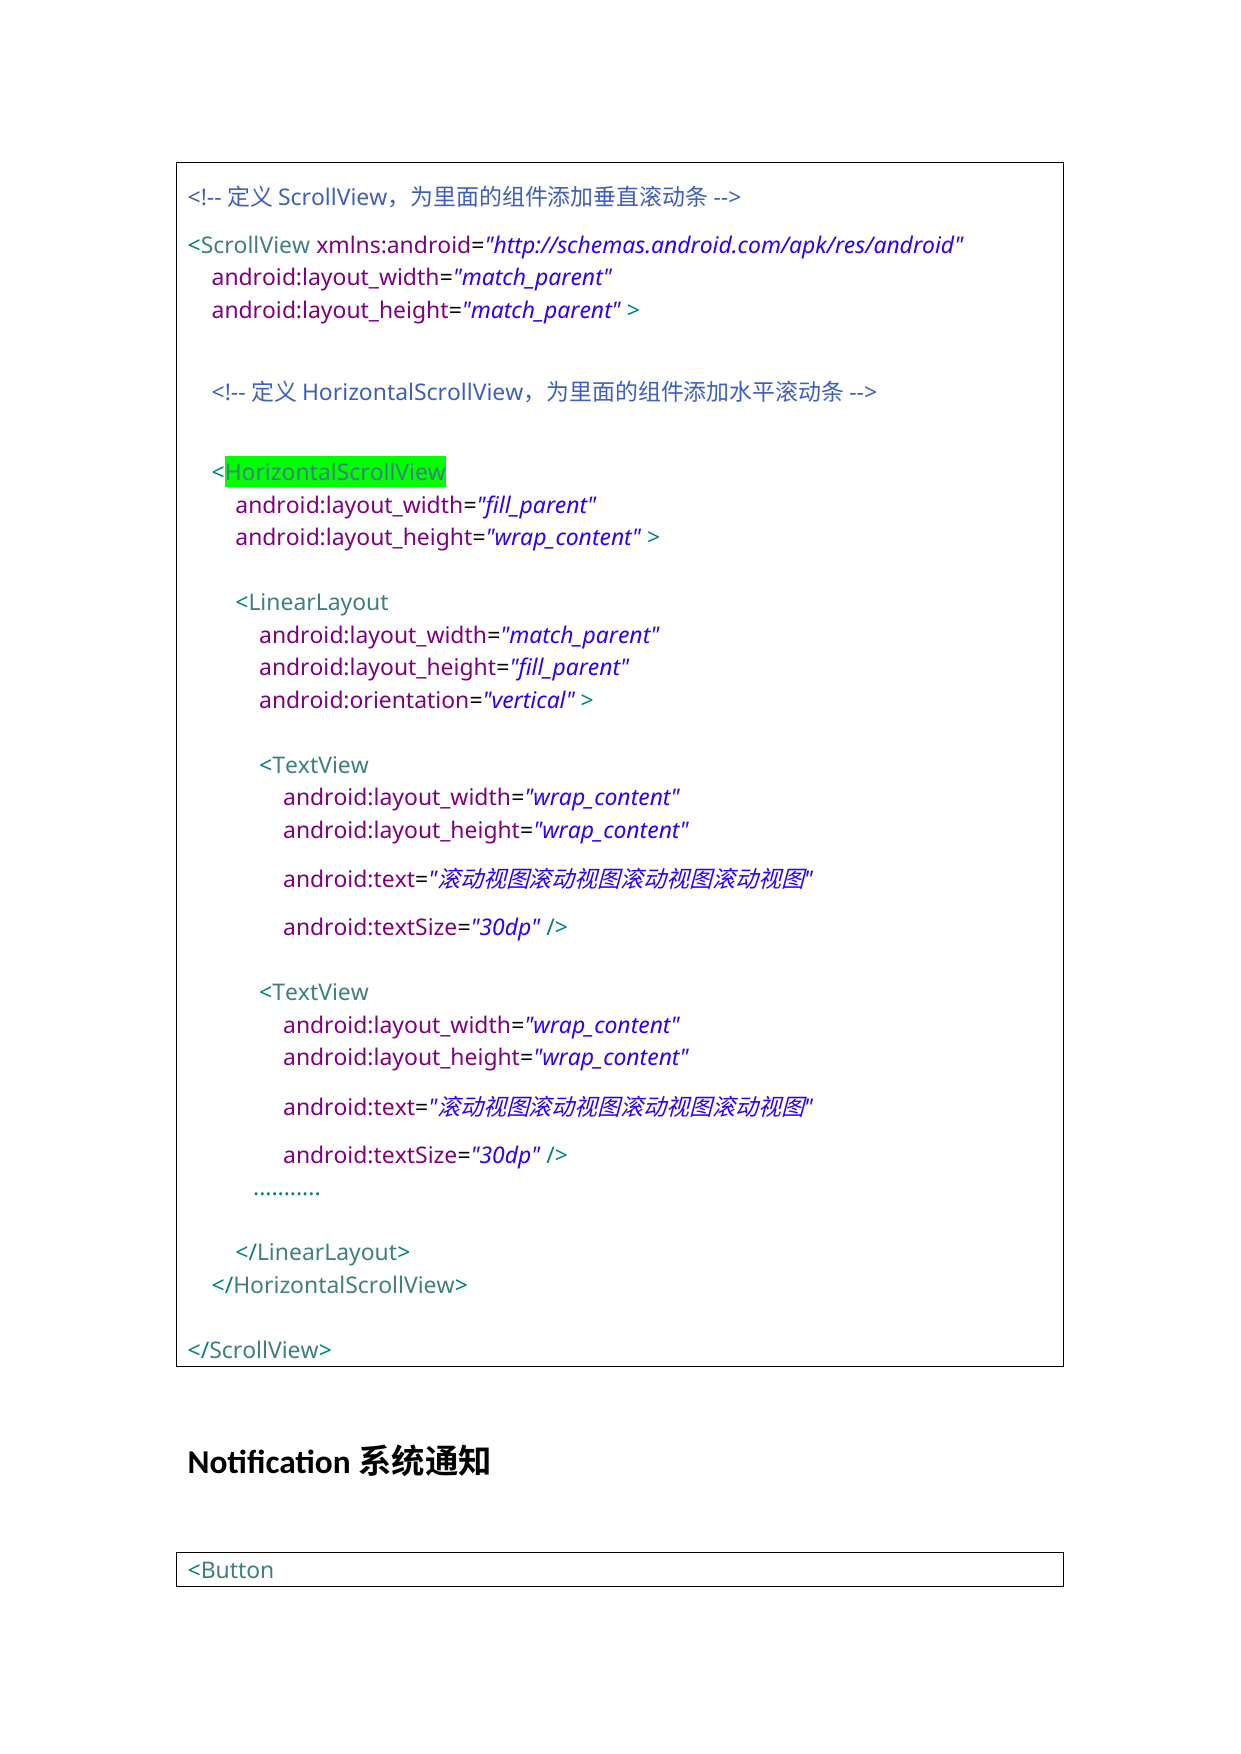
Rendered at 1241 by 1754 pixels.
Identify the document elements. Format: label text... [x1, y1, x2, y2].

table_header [177, 163, 1063, 1366]
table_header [177, 1553, 1063, 1586]
subtitle Notification 系统通知 [187, 1426, 1053, 1491]
